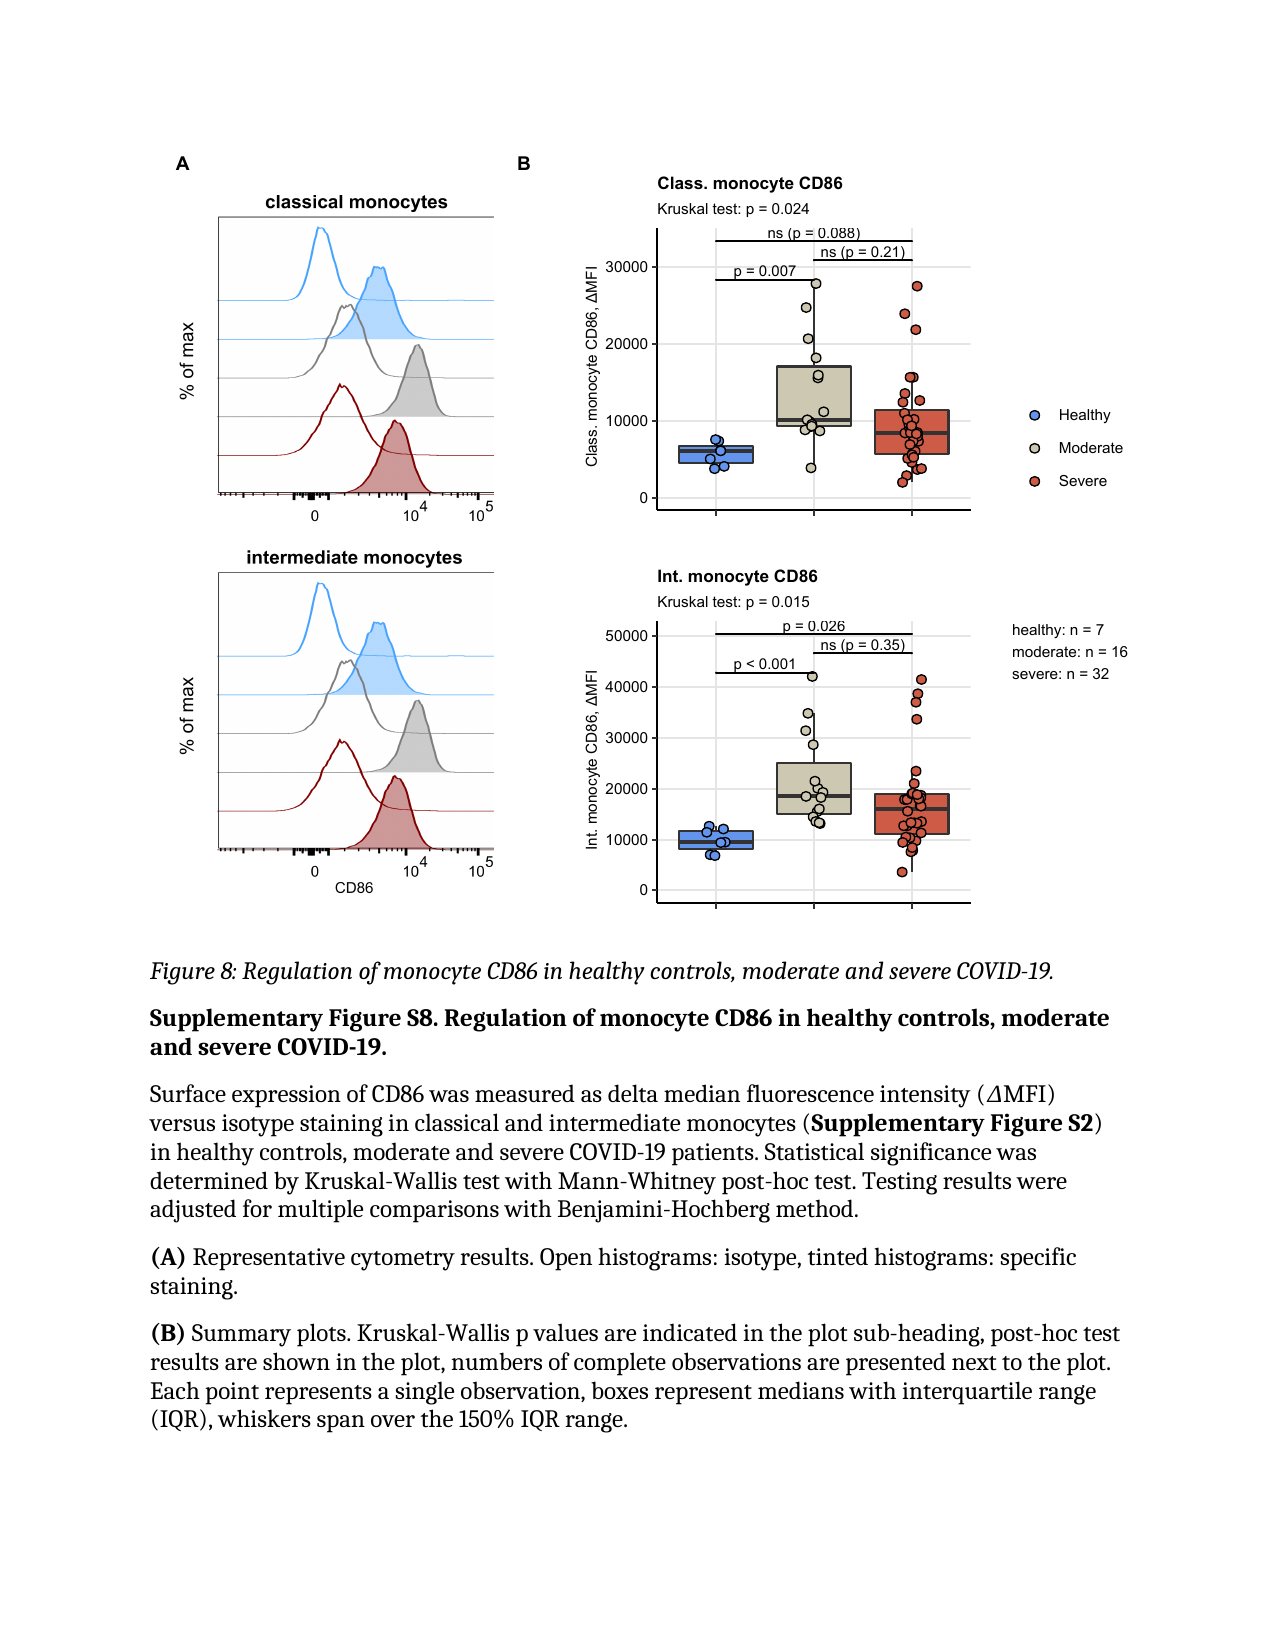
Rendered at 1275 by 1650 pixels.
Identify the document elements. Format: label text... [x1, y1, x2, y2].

text (B) Summary plots. Kruskal-Wallis p values are indicated in the plot sub-heading, post-hoc test results are shown in the plot, numbers of complete observations are presented next to the plot. Each point represents a single observation, boxes represent medians with interquartile range (IQR), whiskers span over the 150% IQR range. [150, 1319, 1125, 1434]
text Surface expression of CD86 was measured as delta median fluorescence intensity (MFI) versus isotype staining in classical and intermediate monocytes (Supplementary Figure S2) in healthy controls, moderate and severe COVID-19 patients. Statistical significance was determined by Kruskal-Wallis test with Mann-Whitney post-hoc test. Testing results were adjusted for multiple comparisons with Benjamini-Hochberg method. [150, 1080, 1125, 1224]
text Supplementary Figure S8. Regulation of monocyte CD86 in healthy controls, moderate and severe COVID-19. [150, 1004, 1125, 1062]
text (A) Representative cytometry results. Open histograms: isotype, tinted histograms: specific staining. [150, 1243, 1125, 1300]
text Figure 8: Regulation of monocyte CD86 in healthy controls, moderate and severe COVID-19. [150, 957, 1125, 985]
